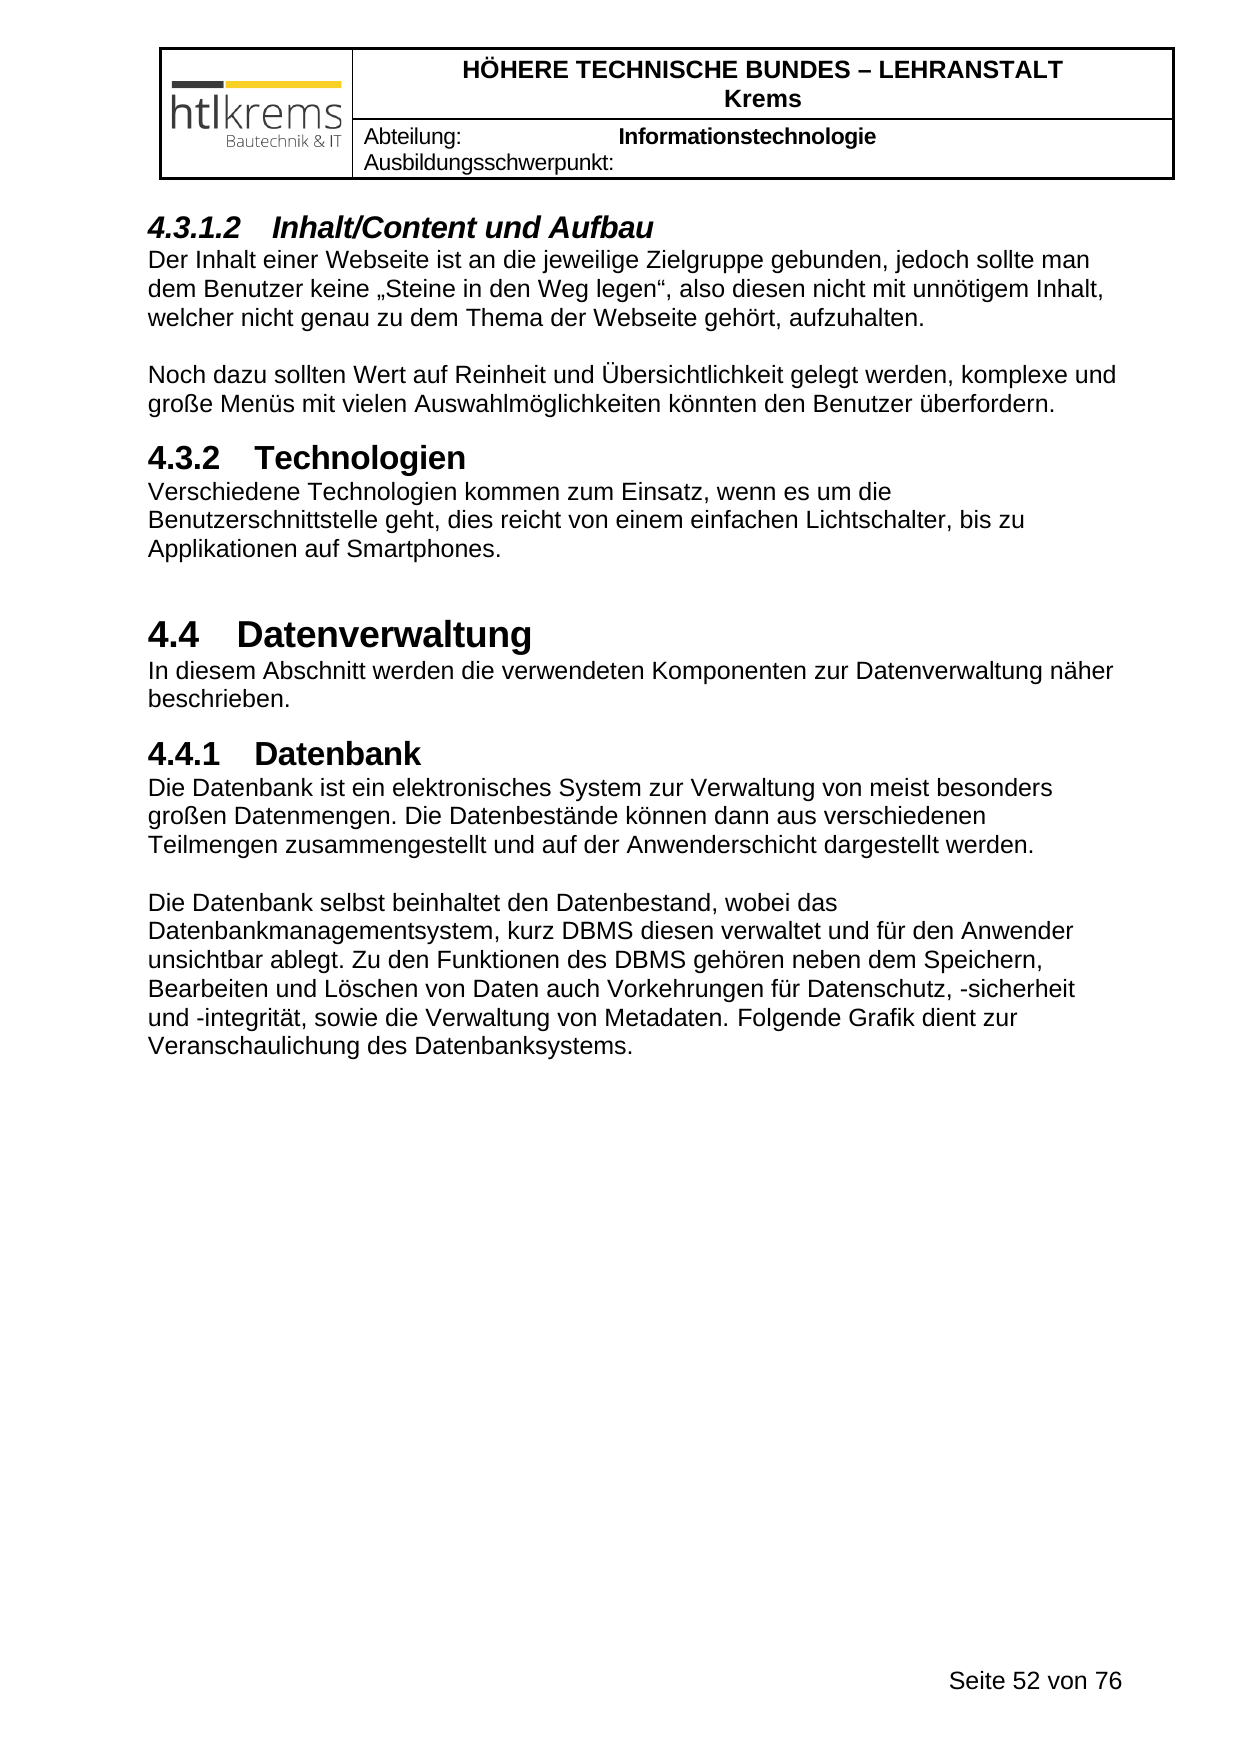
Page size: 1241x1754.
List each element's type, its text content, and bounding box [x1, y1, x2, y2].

subtitle Datenbank [148, 734, 1122, 772]
subtitle Technologien [148, 438, 1122, 477]
text Der Inhalt einer Webseite ist an die jeweilige Zielgruppe gebunden, jedoch sollte man dem Benutzer keine „Steine in den Weg legen“, also diesen nicht mit unnötigem Inhalt, welcher nicht genau zu dem Thema der Webseite gehört, aufzuhalten. [148, 245, 1122, 331]
subtitle Inhalt/Content und Aufbau [148, 209, 1122, 245]
text Verschiedene Technologien kommen zum Einsatz, wenn es um die Benutzerschnittstelle geht, dies reicht von einem einfachen Lichtschalter, bis zu Applikationen auf Smartphones. [148, 477, 1122, 563]
text Die Datenbank selbst beinhaltet den Datenbestand, wobei das Datenbankmanagementsystem, kurz DBMS diesen verwaltet und für den Anwender unsichtbar ablegt. Zu den Funktionen des DBMS gehören neben dem Speichern, Bearbeiten und Löschen von Daten auch Vorkehrungen für Datenschutz, -sicherheit und -integrität, sowie die Verwaltung von Metadaten. Folgende Grafik dient zur Veranschaulichung des Datenbanksystems. [148, 887, 1122, 1060]
picture [171, 81, 342, 147]
subtitle Datenverwaltung [148, 613, 1122, 656]
text In diesem Abschnitt werden die verwendeten Komponenten zur Datenverwaltung näher beschrieben. [148, 656, 1122, 713]
text Die Datenbank ist ein elektronisches System zur Verwaltung von meist besonders großen Datenmengen. Die Datenbestände können dann aus verschiedenen Teilmengen zusammengestellt und auf der Anwenderschicht dargestellt werden. [148, 772, 1122, 859]
text Noch dazu sollten Wert auf Reinheit und Übersichtlichkeit gelegt werden, komplexe und große Menüs mit vielen Auswahlmöglichkeiten könnten den Benutzer überfordern. [148, 360, 1122, 417]
